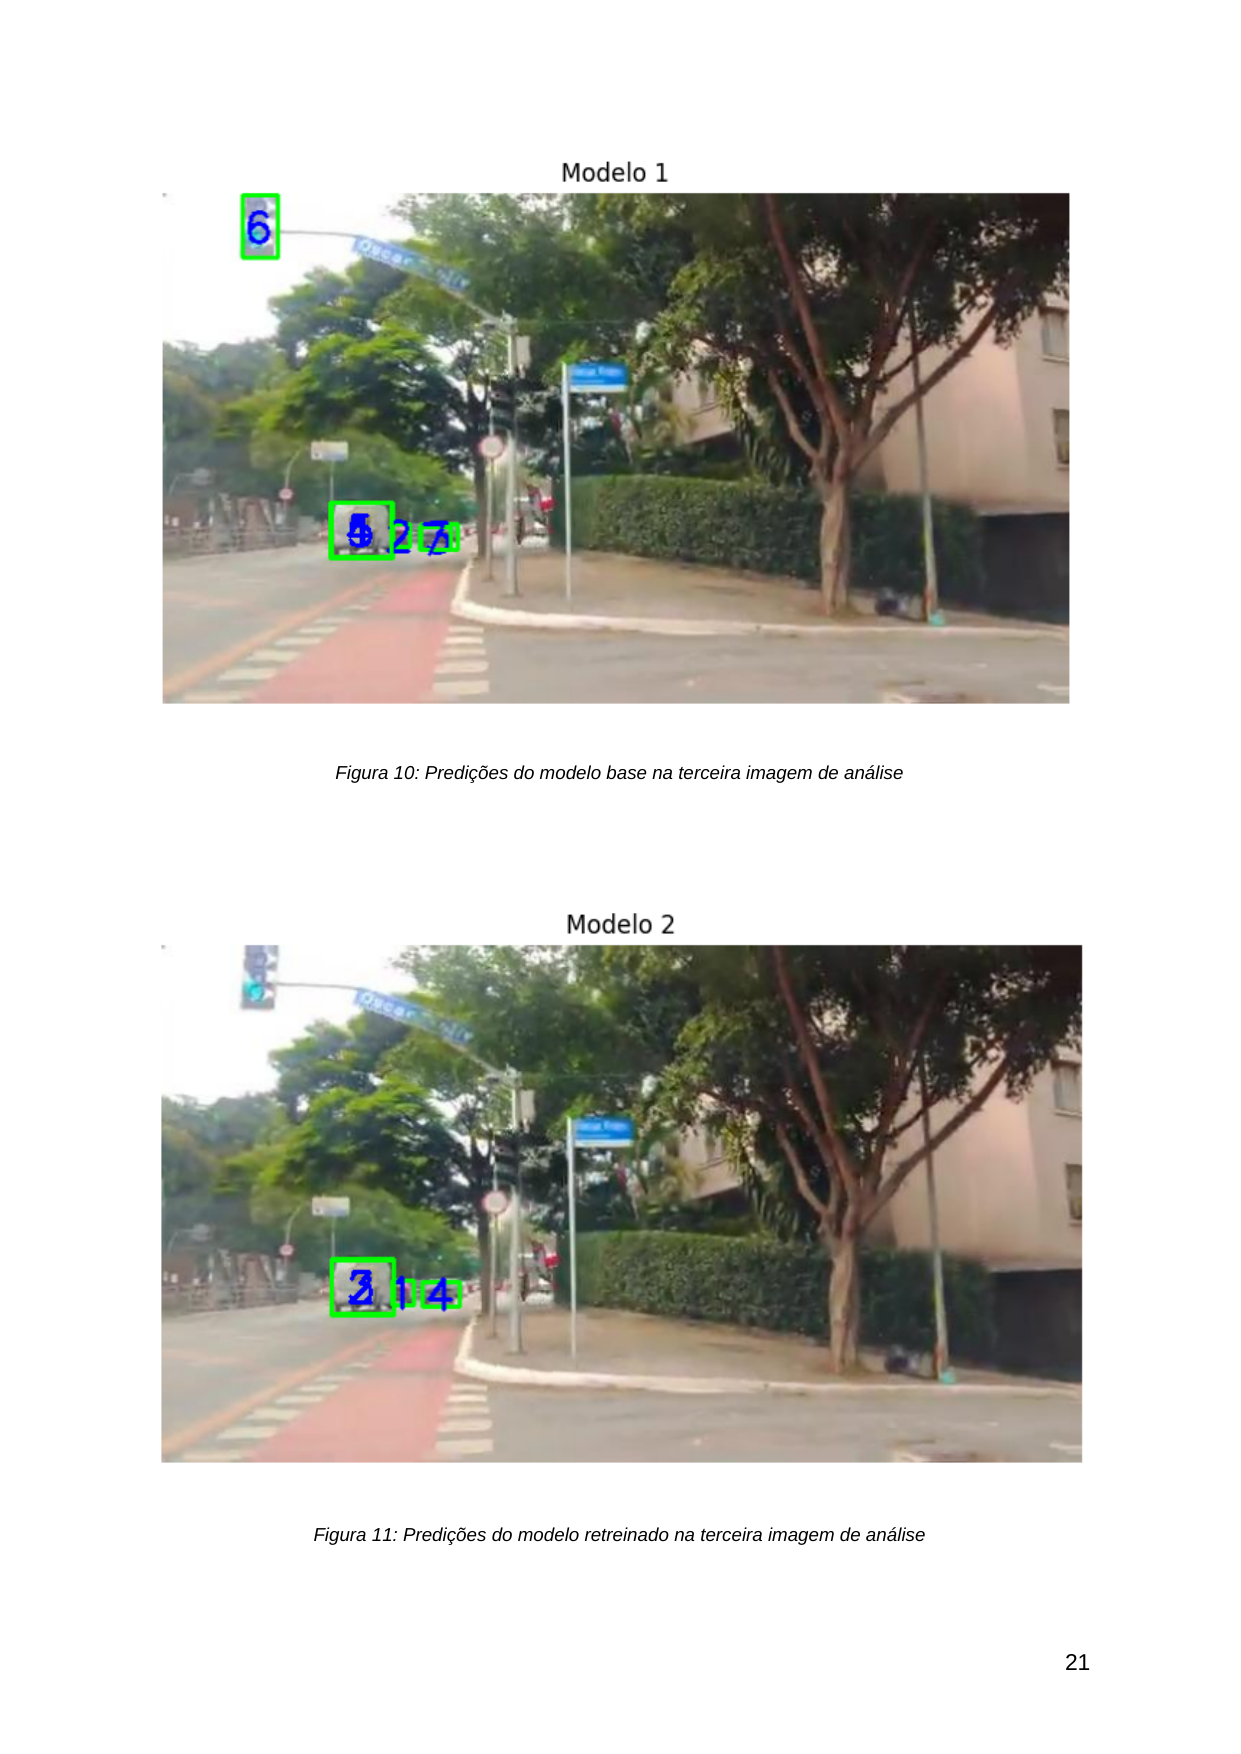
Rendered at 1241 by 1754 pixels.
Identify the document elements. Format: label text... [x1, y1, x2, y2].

picture [150, 912, 1091, 1473]
text Figura 11: Predições do modelo retreinado na terceira imagem de análise [150, 1524, 1090, 1546]
text Figura 10: Predições do modelo base na terceira imagem de análise [150, 762, 1090, 783]
picture [150, 150, 1091, 711]
